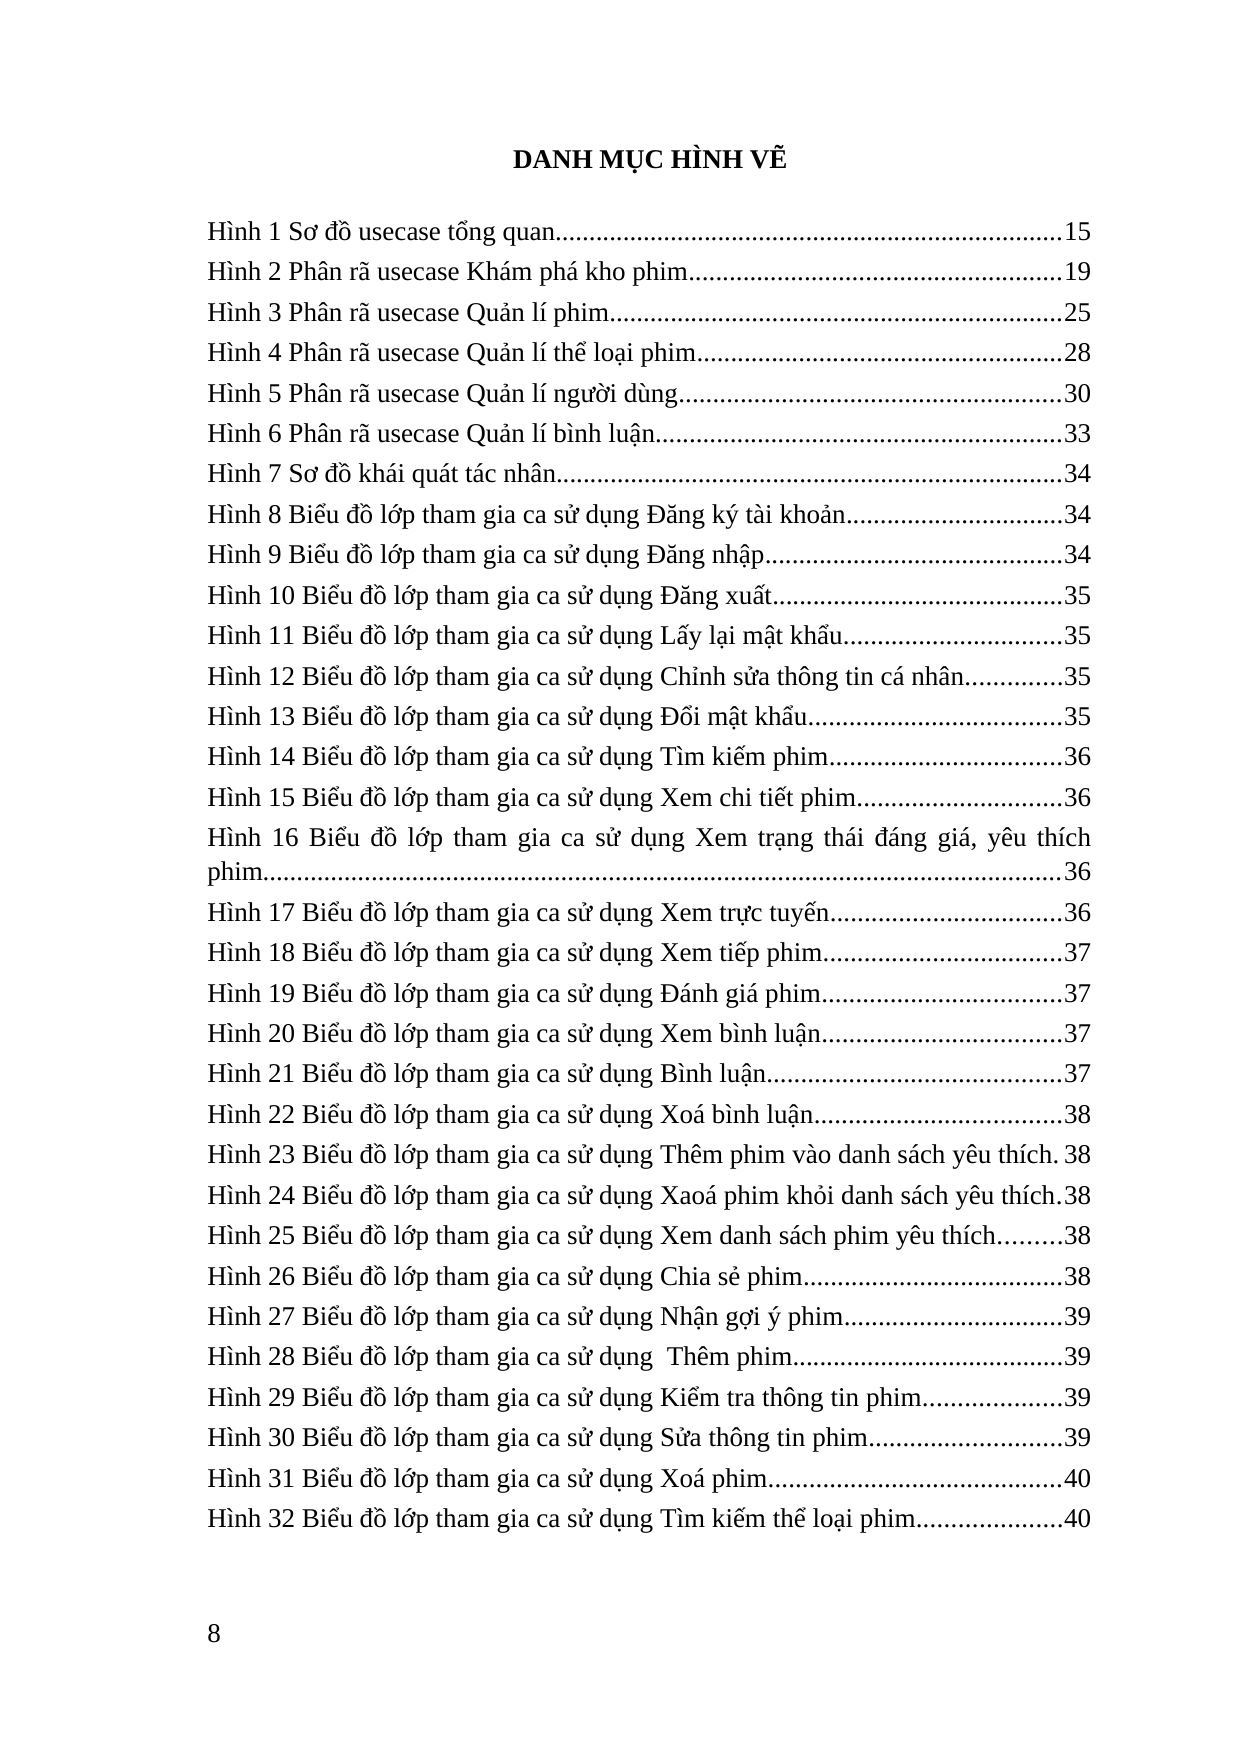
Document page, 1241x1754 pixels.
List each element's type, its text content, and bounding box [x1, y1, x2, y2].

text Hình 31 Biểu đồ lớp tham gia ca sử dụng Xoá phim 40 [207, 1462, 1093, 1493]
text Hình 32 Biểu đồ lớp tham gia ca sử dụng Tìm kiếm thể loại phim 40 [207, 1502, 1093, 1533]
text Hình 12 Biểu đồ lớp tham gia ca sử dụng Chỉnh sửa thông tin cá nhân 35 [207, 660, 1093, 691]
text Hình 15 Biểu đồ lớp tham gia ca sử dụng Xem chi tiết phim 36 [207, 781, 1093, 812]
text Hình 27 Biểu đồ lớp tham gia ca sử dụng Nhận gợi ý phim 39 [207, 1300, 1093, 1331]
text Hình 26 Biểu đồ lớp tham gia ca sử dụng Chia sẻ phim 38 [207, 1260, 1093, 1291]
text Hình 22 Biểu đồ lớp tham gia ca sử dụng Xoá bình luận 38 [207, 1098, 1093, 1129]
text Hình 1 Sơ đồ usecase tổng quan 15 [207, 215, 1093, 246]
text Hình 28 Biểu đồ lớp tham gia ca sử dụng Thêm phim 39 [207, 1341, 1093, 1372]
text Hình 23 Biểu đồ lớp tham gia ca sử dụng Thêm phim vào danh sách yêu thích 38 [207, 1138, 1093, 1169]
text Hình 4 Phân rã usecase Quản lí thể loại phim 28 [207, 336, 1093, 367]
text Hình 24 Biểu đồ lớp tham gia ca sử dụng Xaoá phim khỏi danh sách yêu thích 38 [207, 1179, 1093, 1210]
text Hình 13 Biểu đồ lớp tham gia ca sử dụng Đổi mật khẩu 35 [207, 700, 1093, 731]
text Hình 10 Biểu đồ lớp tham gia ca sử dụng Đăng xuất 35 [207, 579, 1093, 610]
text Hình 5 Phân rã usecase Quản lí người dùng 30 [207, 377, 1093, 408]
text Hình 18 Biểu đồ lớp tham gia ca sử dụng Xem tiếp phim 37 [207, 936, 1093, 967]
text Hình 9 Biểu đồ lớp tham gia ca sử dụng Đăng nhập 34 [207, 538, 1093, 569]
text Hình 2 Phân rã usecase Khám phá kho phim 19 [207, 256, 1093, 287]
text Hình 11 Biểu đồ lớp tham gia ca sử dụng Lấy lại mật khẩu 35 [207, 619, 1093, 650]
text Hình 16 Biểu đồ lớp tham gia ca sử dụng Xem trạng thái đáng giá, yêu thích phim 36 [207, 821, 1093, 887]
text Hình 14 Biểu đồ lớp tham gia ca sử dụng Tìm kiếm phim 36 [207, 741, 1093, 772]
text Hình 20 Biểu đồ lớp tham gia ca sử dụng Xem bình luận 37 [207, 1017, 1093, 1048]
text Hình 30 Biểu đồ lớp tham gia ca sử dụng Sửa thông tin phim 39 [207, 1421, 1093, 1452]
text Hình 29 Biểu đồ lớp tham gia ca sử dụng Kiểm tra thông tin phim 39 [207, 1381, 1093, 1412]
text Hình 8 Biểu đồ lớp tham gia ca sử dụng Đăng ký tài khoản 34 [207, 498, 1093, 529]
text Hình 19 Biểu đồ lớp tham gia ca sử dụng Đánh giá phim 37 [207, 977, 1093, 1008]
text Hình 25 Biểu đồ lớp tham gia ca sử dụng Xem danh sách phim yêu thích 38 [207, 1219, 1093, 1250]
text Hình 6 Phân rã usecase Quản lí bình luận 33 [207, 417, 1093, 448]
text Hình 3 Phân rã usecase Quản lí phim 25 [207, 296, 1093, 327]
subtitle DANH MỤC HÌNH VẼ [207, 143, 1093, 175]
text Hình 17 Biểu đồ lớp tham gia ca sử dụng Xem trực tuyến 36 [207, 896, 1093, 927]
text Hình 7 Sơ đồ khái quát tác nhân 34 [207, 458, 1093, 489]
text Hình 21 Biểu đồ lớp tham gia ca sử dụng Bình luận 37 [207, 1058, 1093, 1089]
